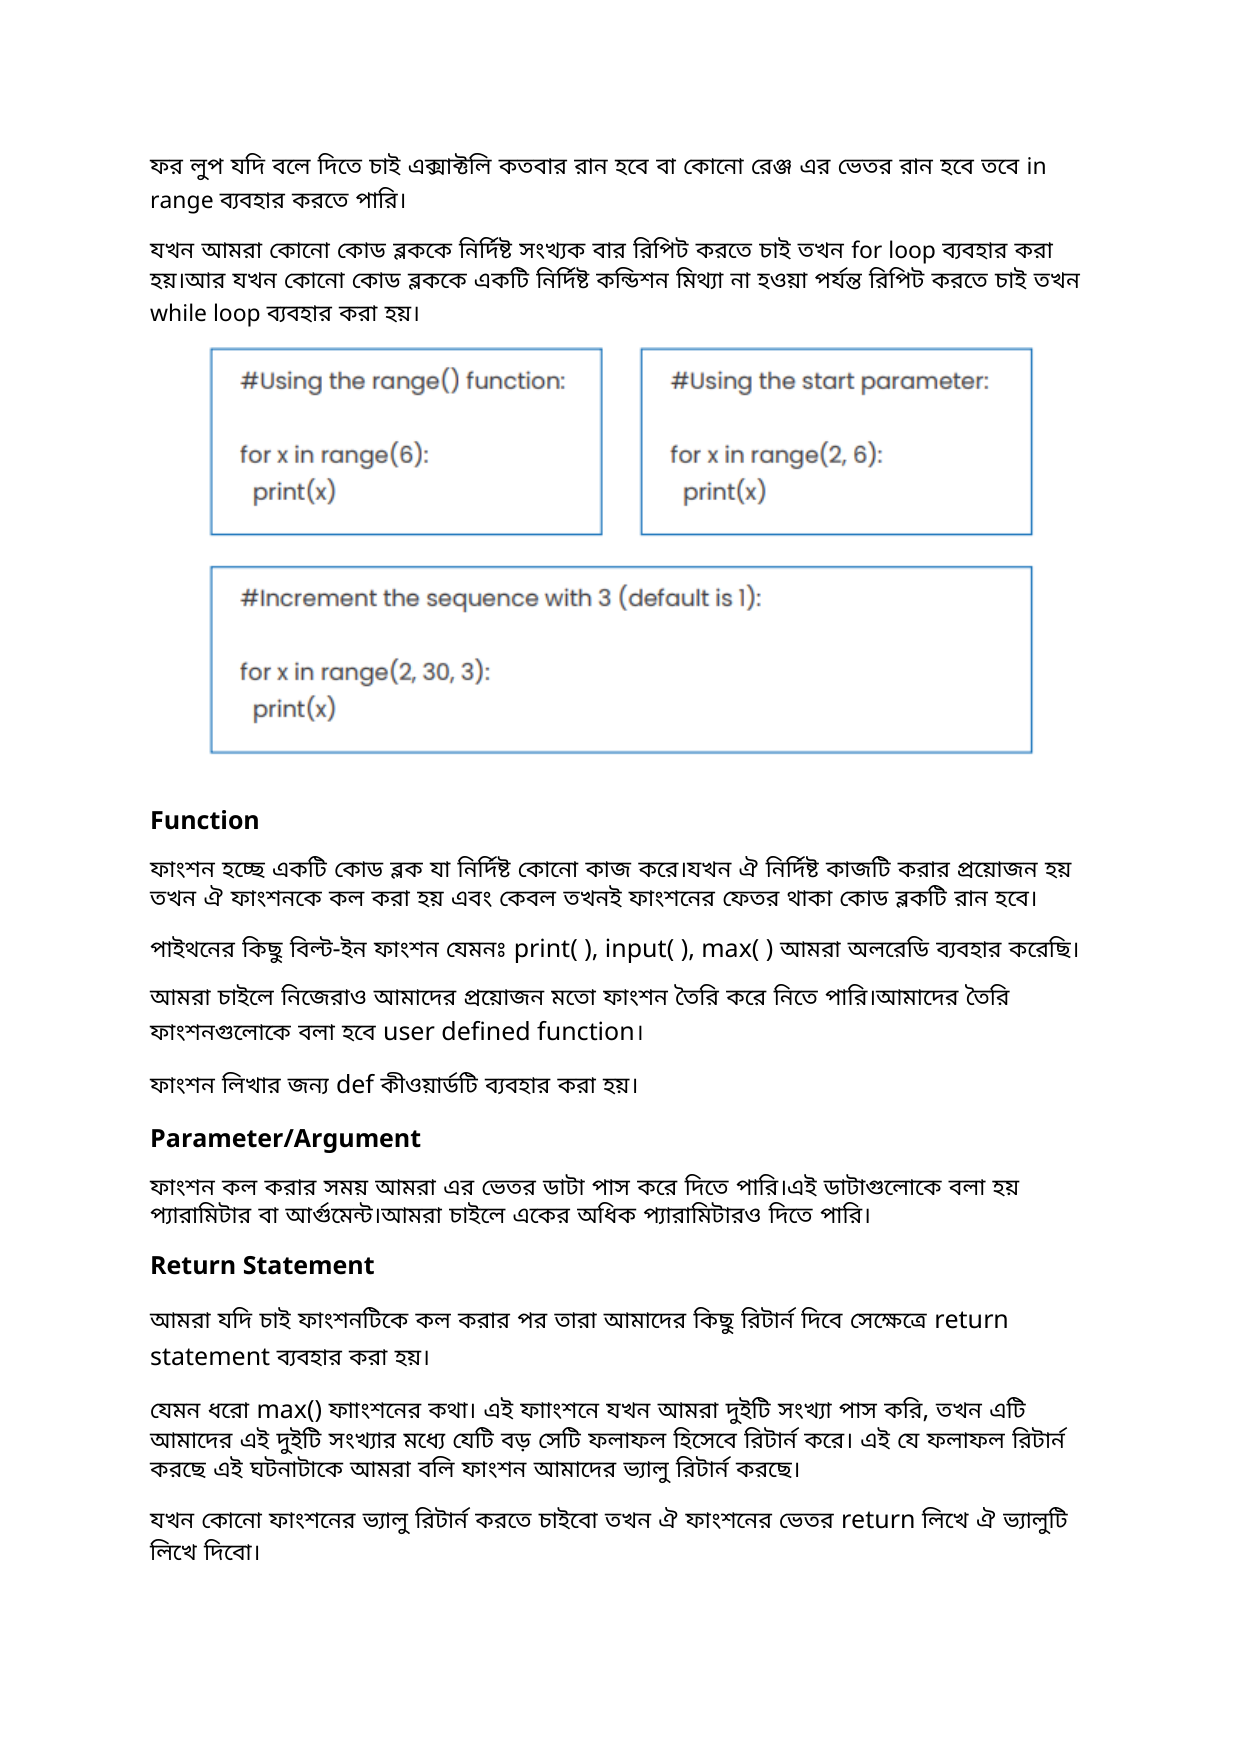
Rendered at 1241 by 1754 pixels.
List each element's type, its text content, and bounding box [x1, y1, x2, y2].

text যখন কোনো ফাংশনের ভ্যালু রিটার্ন করতে চাইবো তখন ঐ ফাংশনের ভেতর return লিখে ঐ ভ্যালুটি লিখে দিবো। [150, 1502, 1090, 1566]
text যখন আমরা কোনো কোড ব্লককে নির্দিষ্ট সংখ্যক বার রিপিট করতে চাই তখন for loop ব্যবহার করা হয়।আর যখন কোনো কোড ব্লককে একটি নির্দিষ্ট কন্ডিশন মিথ্যা না হওয়া পর্যন্ত রিপিট করতে চাই তখন while loop ব্যবহার করা হয়। [150, 234, 1090, 328]
picture [150, 347, 1091, 785]
text Function [150, 803, 1090, 837]
text ফাংশন হচ্ছে একটি কোড ব্লক যা নির্দিষ্ট কোনো কাজ করে।যখন ঐ নির্দিষ্ট কাজটি করার প্রয়োজন হয় তখন ঐ ফাংশনকে কল করা হয় এবং কেবল তখনই ফাংশনের ফেতর থাকা কোড ব্লকটি রান হবে। [150, 856, 1090, 912]
text আমরা যদি চাই ফাংশনটিকে কল করার পর তারা আমাদের কিছু রিটার্ন দিবে সেক্ষেত্রে return statement ব্যবহার করা হয়। [150, 1301, 1090, 1372]
text ফর লুপ যদি বলে দিতে চাই এক্সাক্টলি কতবার রান হবে বা কোনো রেঞ্জ এর ভেতর রান হবে তবে in range ব্যবহার করতে পারি। [150, 150, 1090, 215]
text Parameter/Argument [150, 1120, 1090, 1154]
text পাইথনের কিছু বিল্ট-ইন ফাংশন যেমনঃ print( ), input( ), max( ) আমরা অলরেডি ব্যবহার করেছি। [150, 931, 1090, 965]
text ফাংশন কল করার সময় আমরা এর ভেতর ডাটা পাস করে দিতে পারি।এই ডাটাগুলোকে বলা হয় প্যারামিটার বা আর্গুমেন্ট।আমরা চাইলে একের অধিক প্যারামিটারও দিতে পারি। [150, 1174, 1090, 1229]
text ফাংশন লিখার জন্য def কীওয়ার্ডটি ব্যবহার করা হয়। [150, 1067, 1090, 1101]
text Return Statement [150, 1248, 1090, 1282]
text আমরা চাইলে নিজেরাও আমাদের প্রয়োজন মতো ফাংশন তৈরি করে নিতে পারি।আমাদের তৈরি ফাংশনগুলোকে বলা হবে user defined function। [150, 984, 1090, 1047]
text যেমন ধরো max() ফাাংশনের কথা। এই ফাাংশনে যখন আমরা দুইটি সংখ্যা পাস করি, তখন এটি আমাদের এই দুইটি সংখ্যার মধ্যে যেটি বড় সেটি ফলাফল হিসেবে রিটার্ন করে। এই যে ফলাফল রিটার্ন করছে এই ঘটনাটাকে আমরা বলি ফাংশন আমাদের ভ্যালু রিটার্ন করছে। [150, 1392, 1090, 1483]
